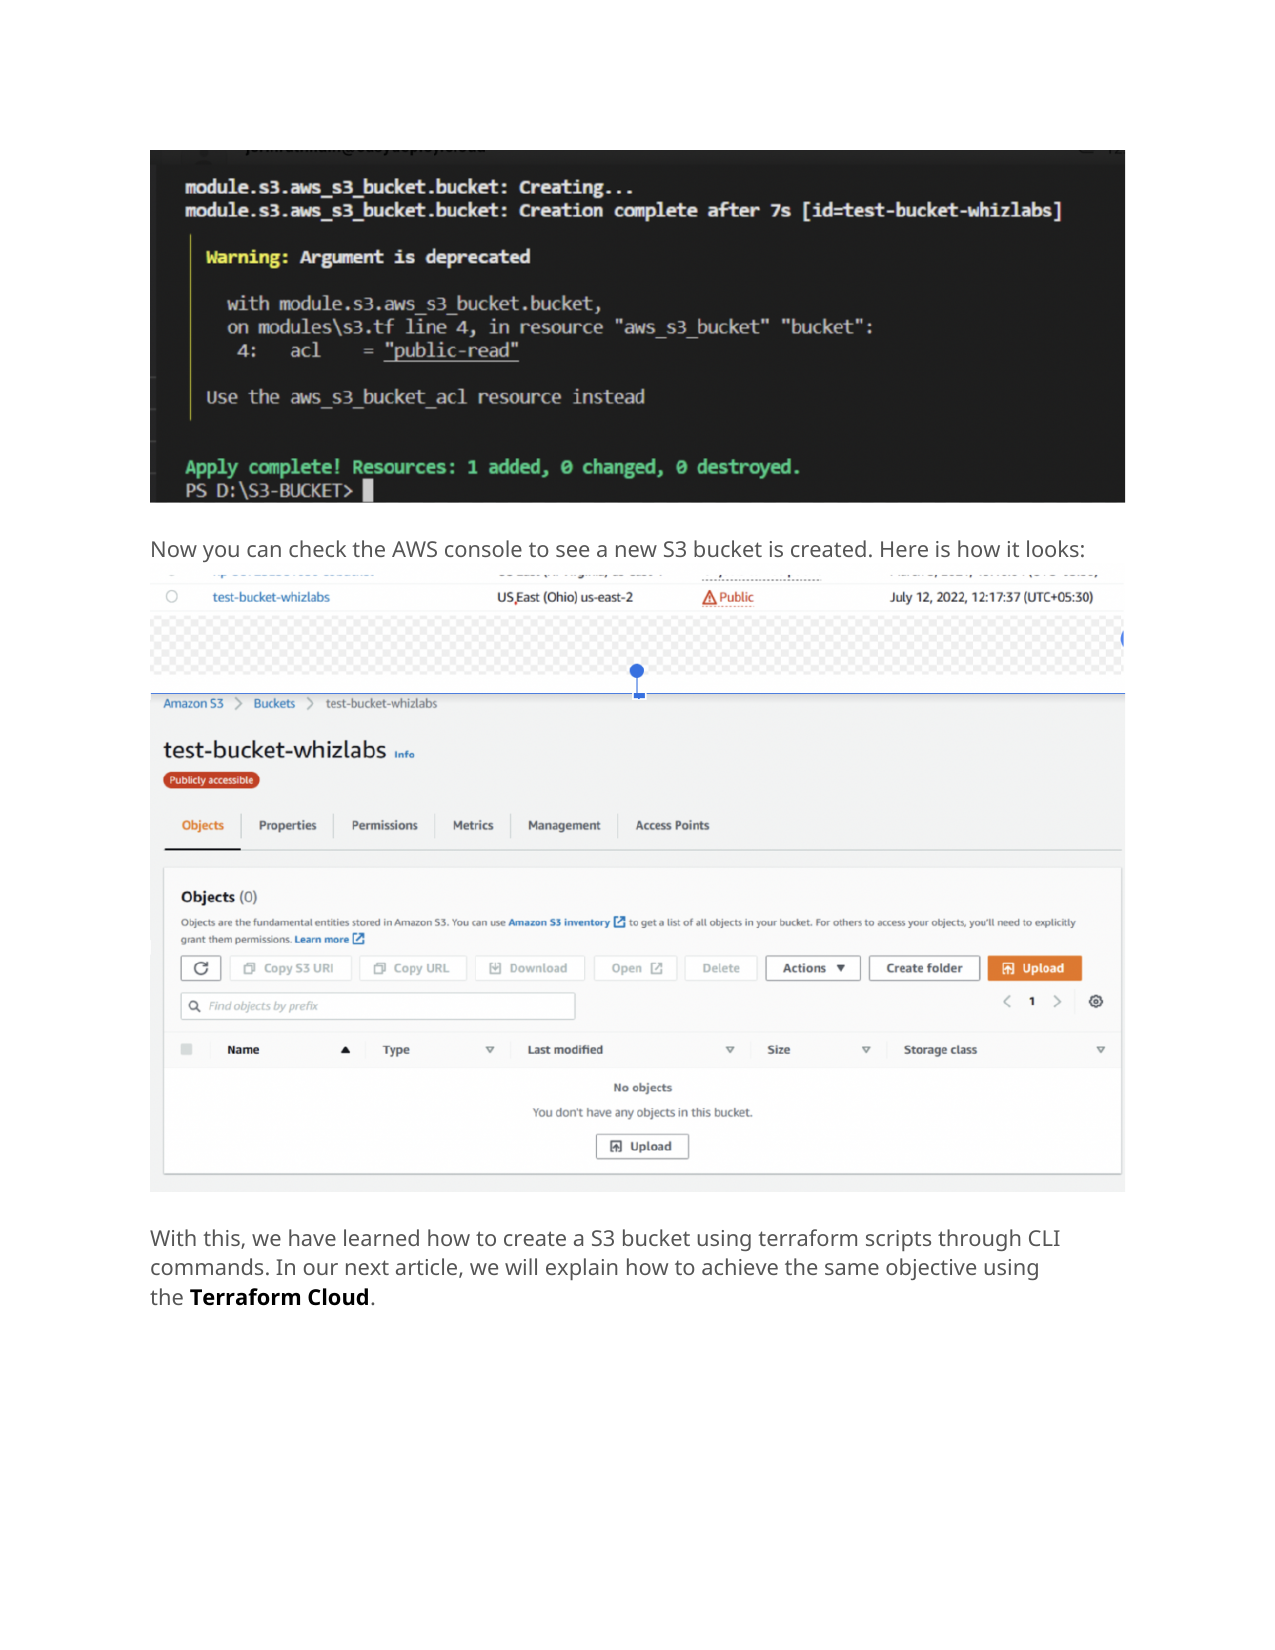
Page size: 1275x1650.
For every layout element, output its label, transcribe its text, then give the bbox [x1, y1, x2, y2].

text With this, we have learned how to create a S3 bucket using terraform scripts through CLI commands. In our next article, we will explain how to achieve the same objective using the Terraform Cloud. [150, 1223, 1125, 1312]
text Now you can check the AWS console to see a new S3 bucket is created. Here is how it looks: [150, 534, 1125, 563]
picture [150, 563, 1125, 1192]
picture [150, 150, 1125, 503]
